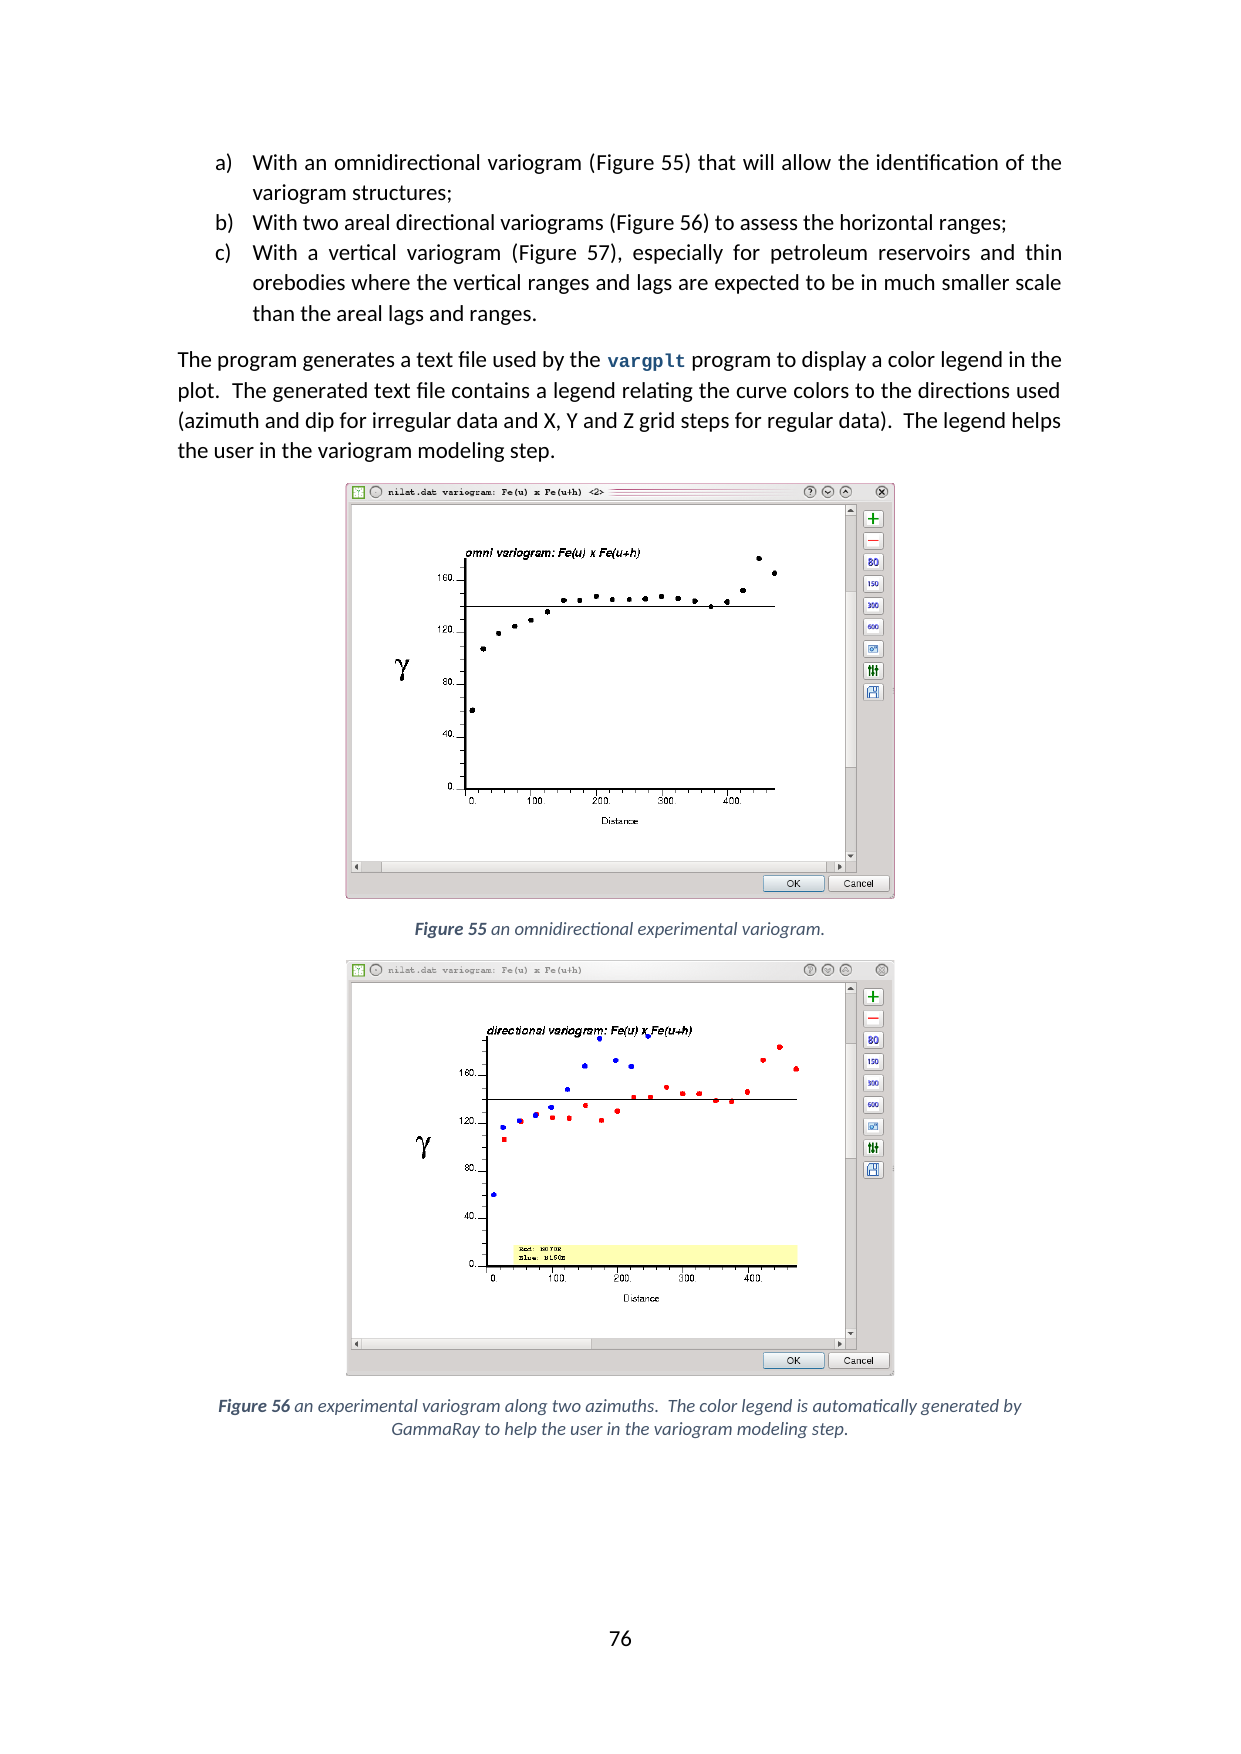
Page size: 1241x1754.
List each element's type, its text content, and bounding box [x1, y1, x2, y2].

picture [345, 483, 895, 899]
picture [346, 960, 895, 1376]
text Figure 55 an omnidirectional experimental variogram. [177, 917, 1063, 940]
text Figure 56 an experimental variogram along two azimuths. The color legend is automatically generated by GammaRay to help the user in the variogram modeling step. [177, 1394, 1063, 1440]
list With two areal directional variograms (Figure 56) to assess the horizontal ranges; [215, 208, 1063, 236]
list With an omnidirectional variogram (Figure 55) that will allow the identification of the variogram structures; [215, 148, 1063, 206]
list With a vertical variogram (Figure 57), especially for petroleum reservoirs and thin orebodies where the vertical ranges and lags are expected to be in much smaller scale than the areal lags and ranges. [215, 238, 1063, 327]
text The program generates a text file used by the vargplt program to display a color legend in the plot. The generated text file contains a legend relating the curve colors to the directions used (azimuth and dip for irregular data and X, Y and Z grid steps for regular data). The legend helps the user in the variogram modeling step. [177, 346, 1063, 464]
